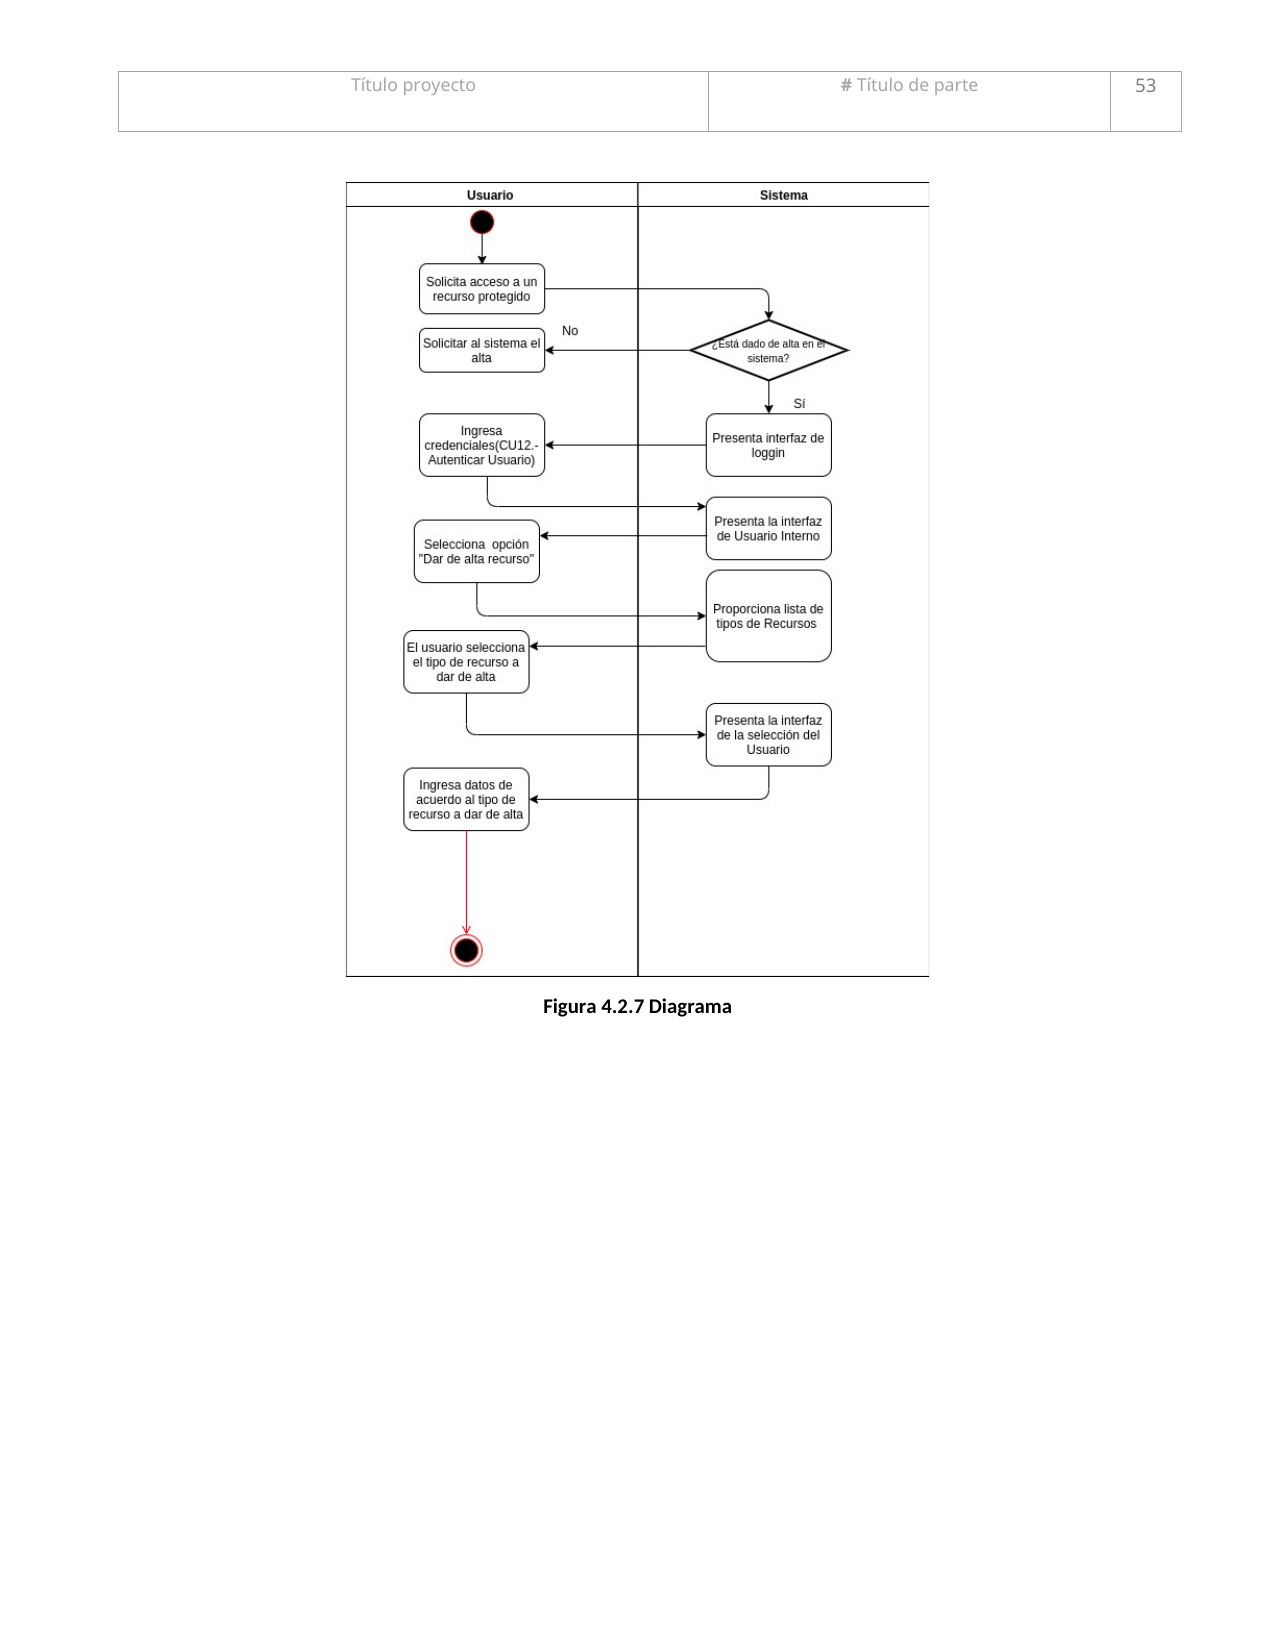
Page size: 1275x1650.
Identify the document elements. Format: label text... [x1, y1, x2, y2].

picture [345, 182, 930, 977]
